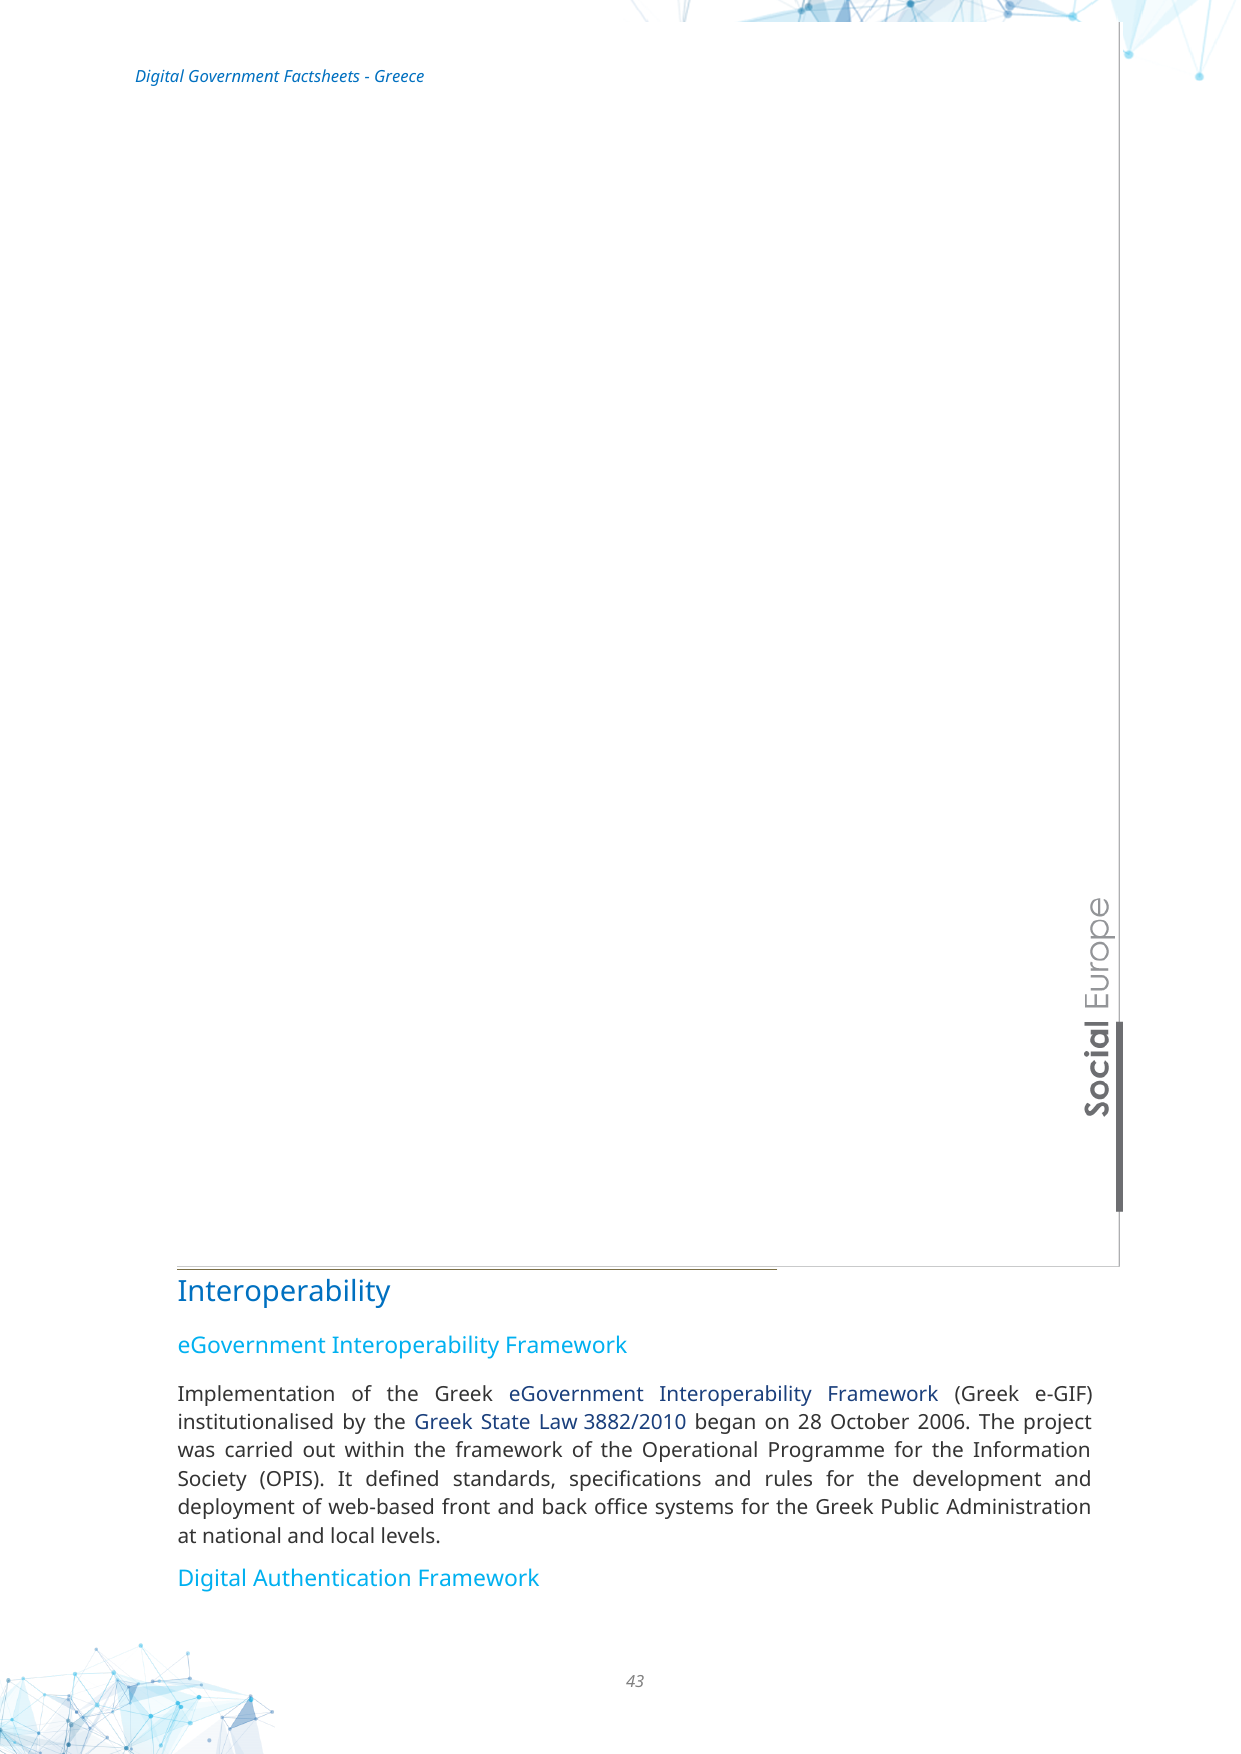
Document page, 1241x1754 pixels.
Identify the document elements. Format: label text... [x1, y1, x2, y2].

subtitle Digital Authentication Framework [177, 1562, 1092, 1593]
picture [177, 22, 1123, 1267]
subtitle Interoperability [177, 1270, 1092, 1310]
text Implementation of the Greek eGovernment Interoperability Framework (Greek e-GIF) institutionalised by the Greek State Law 3882/2010 began on 28 October 2006. The project was carried out within the framework of the Operational Programme for the Information Society (OPIS). It defined standards, specifications and rules for the development and deployment of web-based front and back office systems for the Greek Public Administration at national and local levels. [177, 1379, 1092, 1549]
subtitle eGovernment Interoperability Framework [177, 1329, 1092, 1360]
